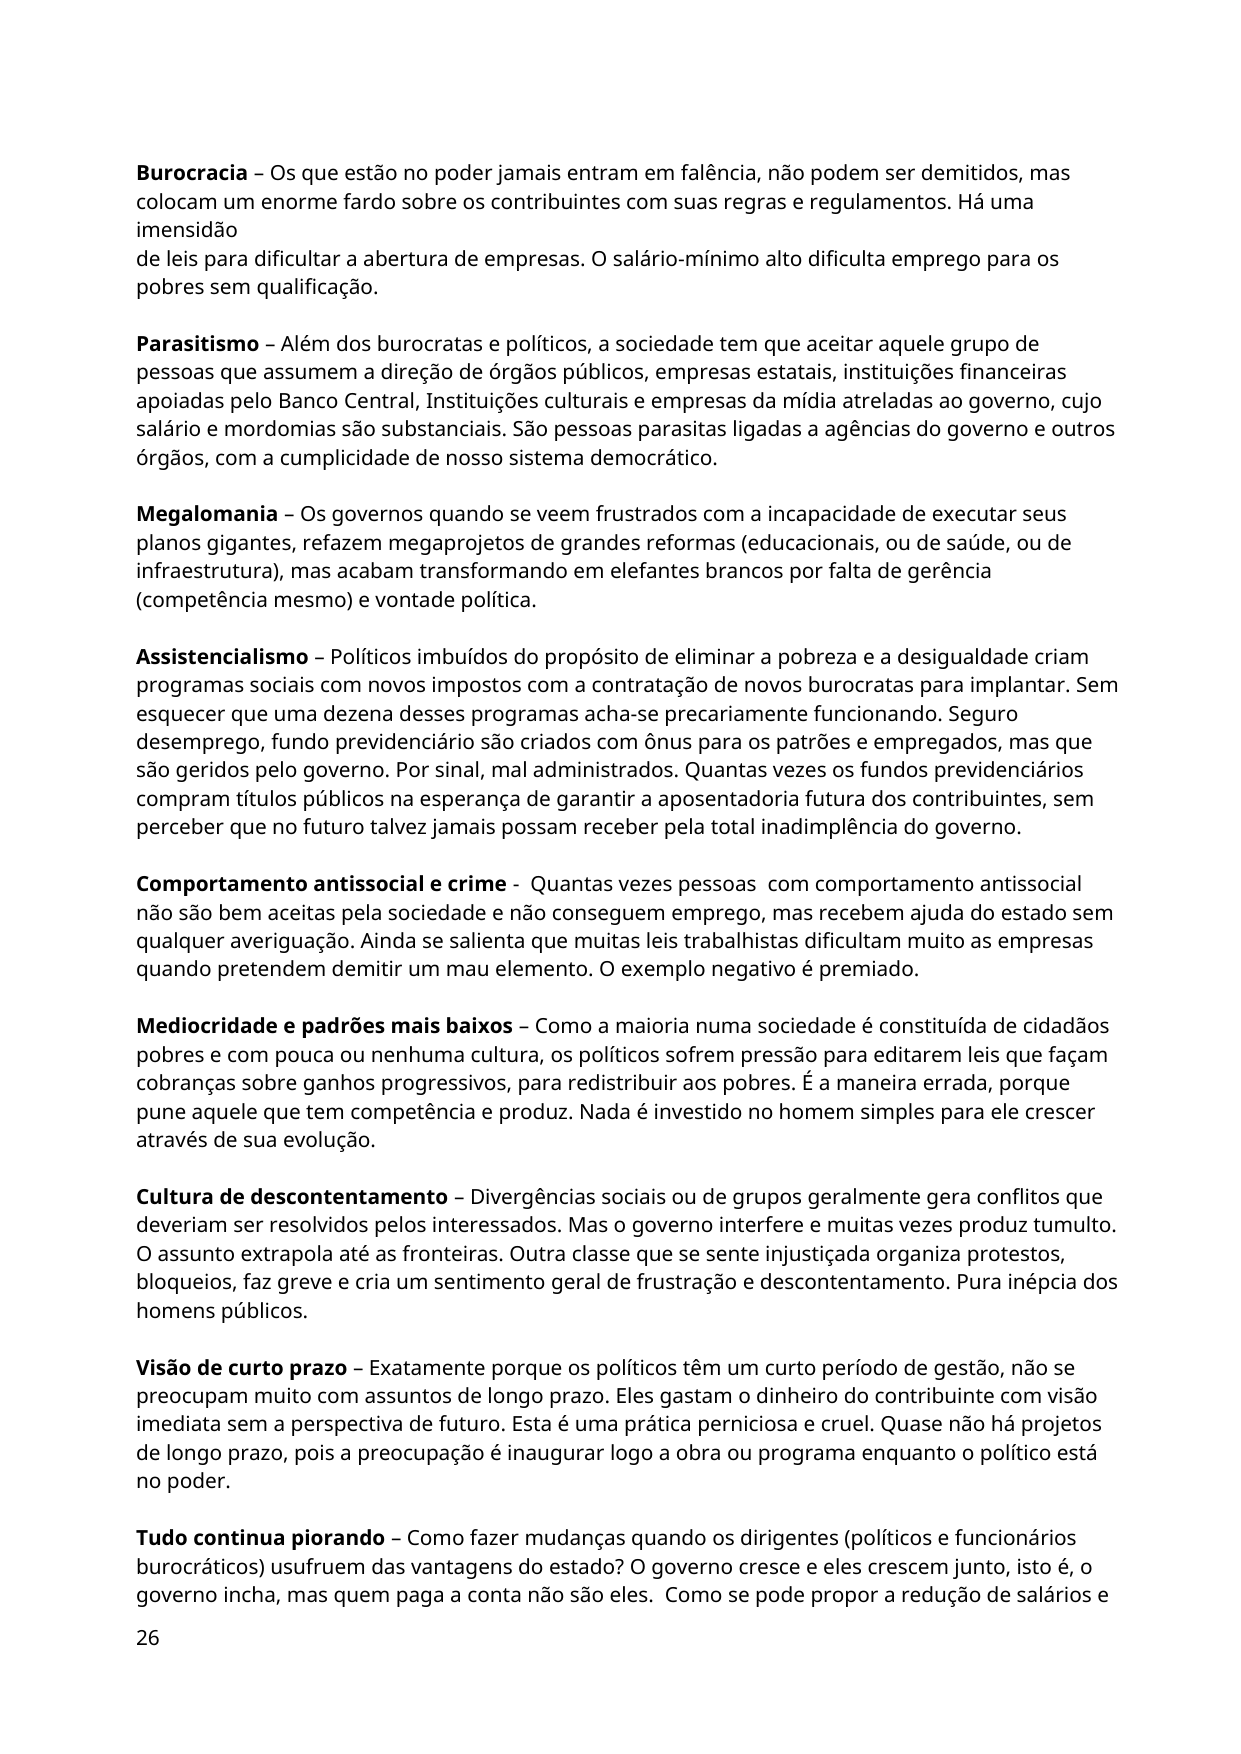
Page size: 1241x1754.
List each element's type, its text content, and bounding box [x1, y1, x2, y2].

text Assistencialismo – Políticos imbuídos do propósito de eliminar a pobreza e a desigualdade criam programas sociais com novos impostos com a contratação de novos burocratas para implantar. Sem esquecer que uma dezena desses programas acha-se precariamente funcionando. Seguro desemprego, fundo previdenciário são criados com ônus para os patrões e empregados, mas que são geridos pelo governo. Por sinal, mal administrados. Quantas vezes os fundos previdenciários compram títulos públicos na esperança de garantir a aposentadoria futura dos contribuintes, sem perceber que no futuro talvez jamais possam receber pela total inadimplência do governo. [136, 642, 1122, 841]
text Burocracia – Os que estão no poder jamais entram em falência, não podem ser demitidos, mas [136, 158, 1122, 187]
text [136, 1523, 1122, 1609]
text de leis para dificultar a abertura de empresas. O salário-mínimo alto dificulta emprego para os pobres sem qualificação. [136, 244, 1122, 301]
text Parasitismo – Além dos burocratas e políticos, a sociedade tem que aceitar aquele grupo de pessoas que assumem a direção de órgãos públicos, empresas estatais, instituições financeiras apoiadas pelo Banco Central, Instituições culturais e empresas da mídia atreladas ao governo, cujo salário e mordomias são substanciais. São pessoas parasitas ligadas a agências do governo e outros órgãos, com a cumplicidade de nosso sistema democrático. [136, 329, 1122, 471]
text Visão de curto prazo – Exatamente porque os políticos têm um curto período de gestão, não se preocupam muito com assuntos de longo prazo. Eles gastam o dinheiro do contribuinte com visão imediata sem a perspectiva de futuro. Esta é uma prática perniciosa e cruel. Quase não há projetos de longo prazo, pois a preocupação é inaugurar logo a obra ou programa enquanto o político está no poder. [136, 1353, 1122, 1495]
text Cultura de descontentamento – Divergências sociais ou de grupos geralmente gera conflitos que deveriam ser resolvidos pelos interessados. Mas o governo interfere e muitas vezes produz tumulto. O assunto extrapola até as fronteiras. Outra classe que se sente injustiçada organiza protestos, bloqueios, faz greve e cria um sentimento geral de frustração e descontentamento. Pura inépcia dos homens públicos. [136, 1182, 1122, 1324]
text colocam um enorme fardo sobre os contribuintes com suas regras e regulamentos. Há uma imensidão [136, 187, 1122, 244]
text Mediocridade e padrões mais baixos – Como a maioria numa sociedade é constituída de cidadãos pobres e com pouca ou nenhuma cultura, os políticos sofrem pressão para editarem leis que façam cobranças sobre ganhos progressivos, para redistribuir aos pobres. É a maneira errada, porque pune aquele que tem competência e produz. Nada é investido no homem simples para ele crescer através de sua evolução. [136, 1011, 1122, 1154]
text Megalomania – Os governos quando se veem frustrados com a incapacidade de executar seus planos gigantes, refazem megaprojetos de grandes reformas (educacionais, ou de saúde, ou de infraestrutura), mas acabam transformando em elefantes brancos por falta de gerência (competência mesmo) e vontade política. [136, 499, 1122, 613]
text Comportamento antissocial e crime - Quantas vezes pessoas com comportamento antissocial não são bem aceitas pela sociedade e não conseguem emprego, mas recebem ajuda do estado sem qualquer averiguação. Ainda se salienta que muitas leis trabalhistas dificultam muito as empresas quando pretendem demitir um mau elemento. O exemplo negativo é premiado. [136, 869, 1122, 983]
